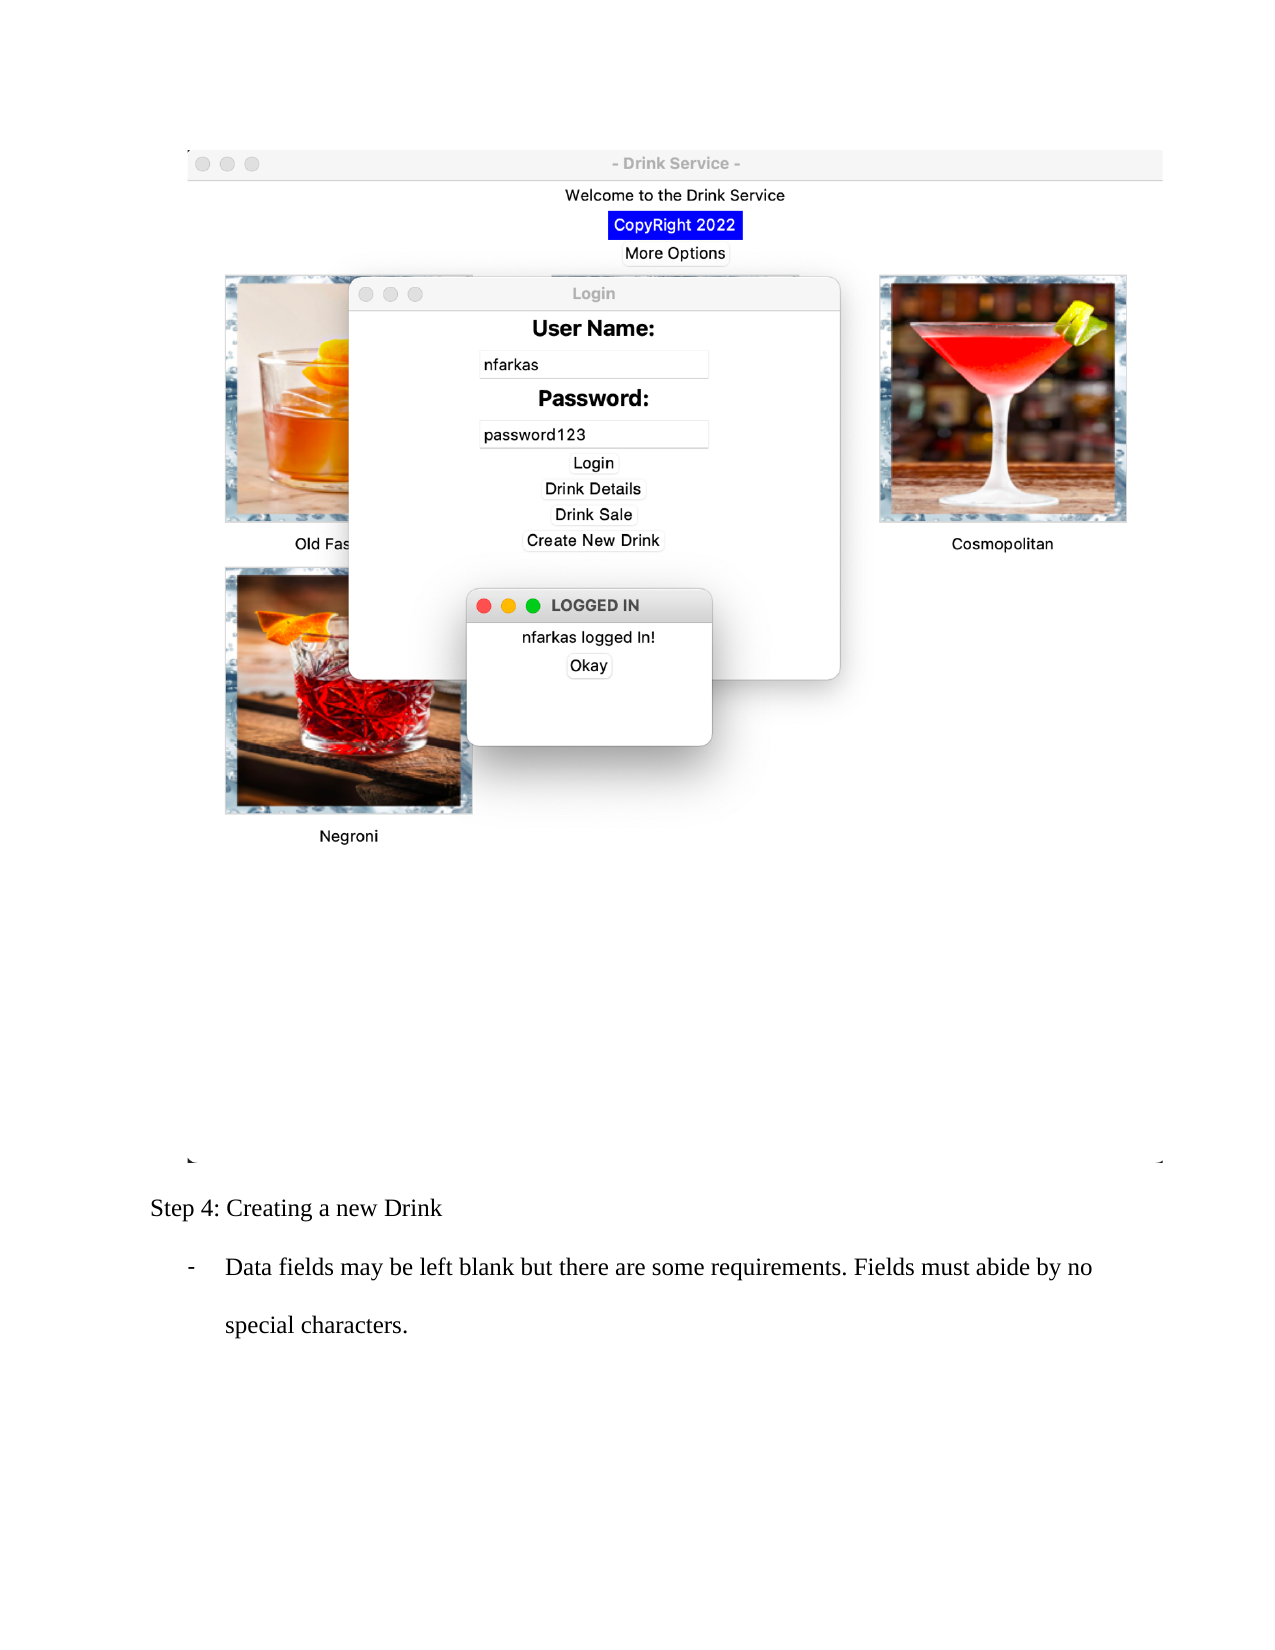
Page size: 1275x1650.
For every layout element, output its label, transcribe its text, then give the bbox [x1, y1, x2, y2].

text Step 4: Creating a new Drink [150, 1193, 1125, 1222]
picture [187, 150, 1163, 1163]
list Data fields may be left blank but there are some requirements. Fields must abide by no special characters. [187, 1251, 1125, 1339]
